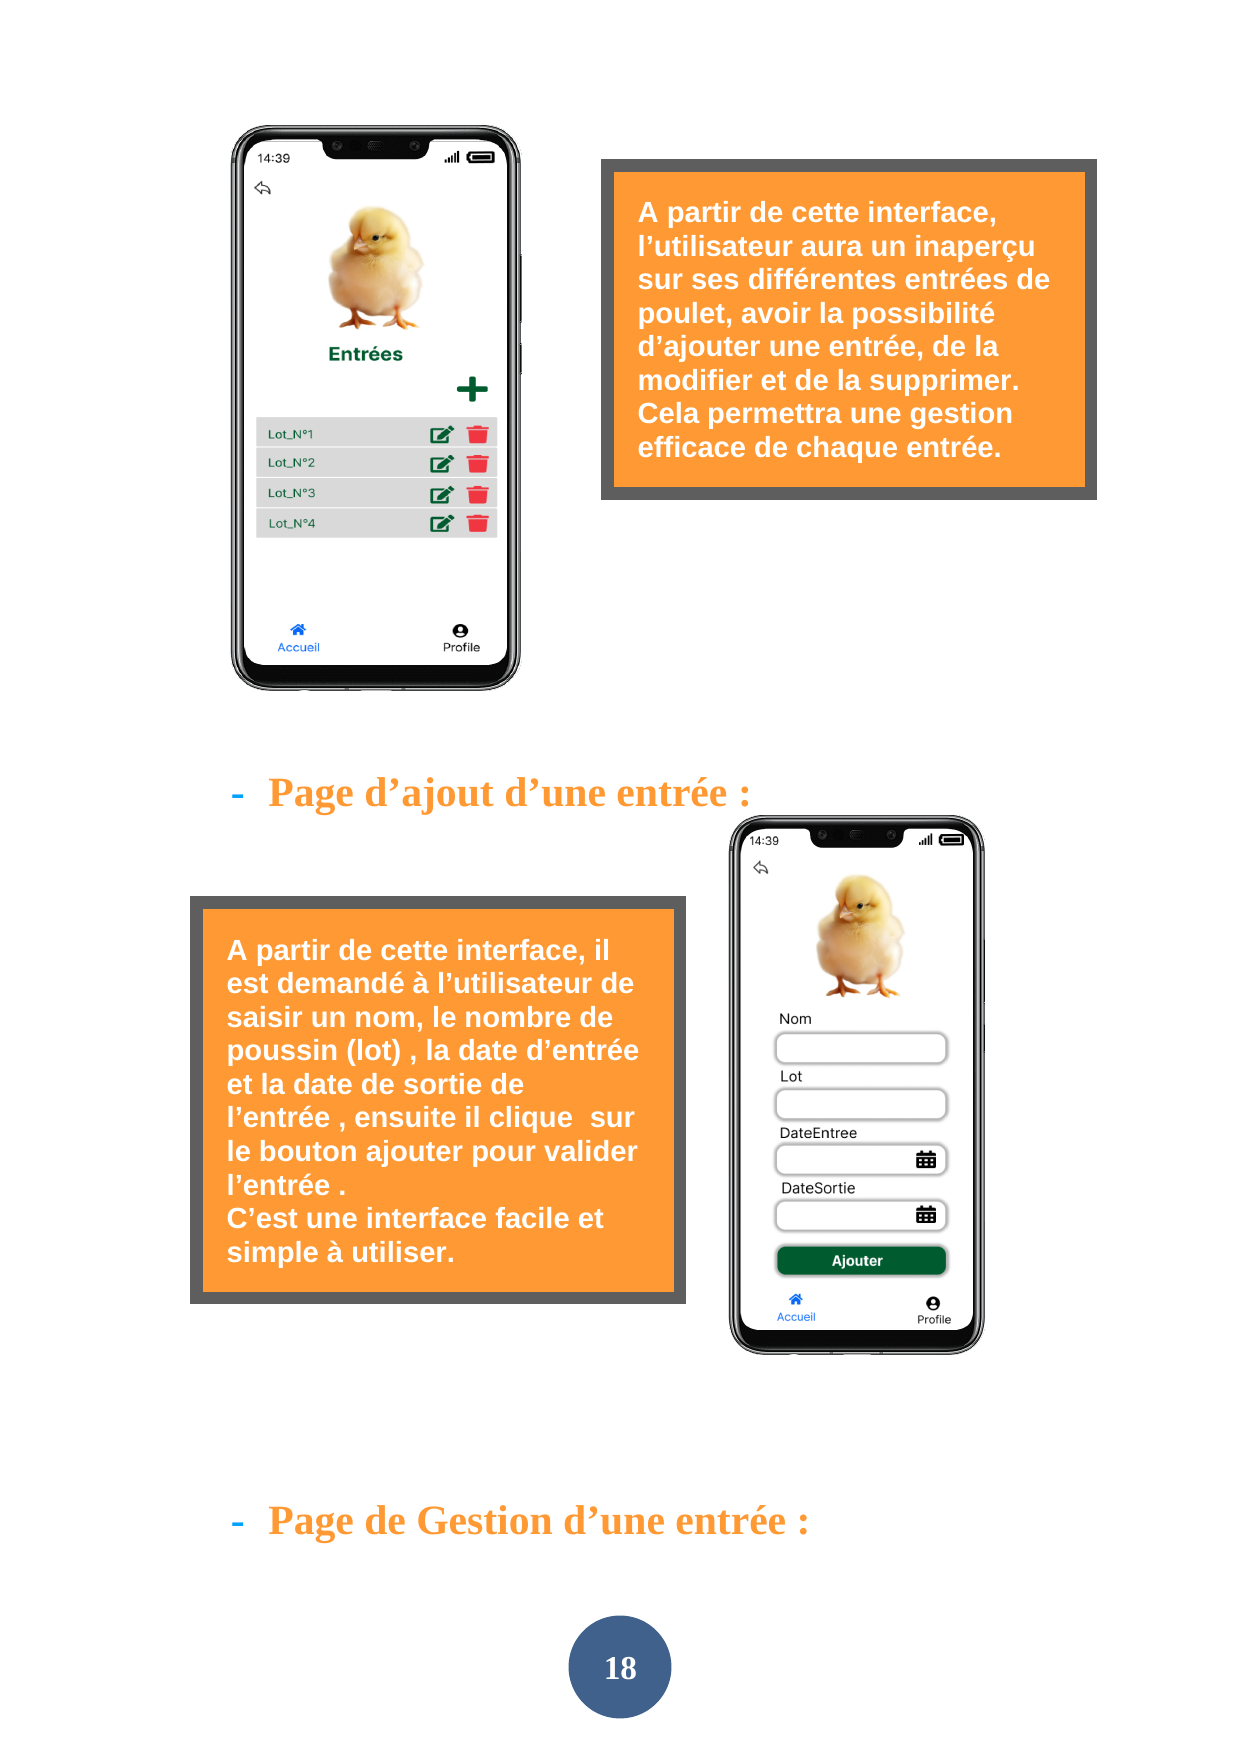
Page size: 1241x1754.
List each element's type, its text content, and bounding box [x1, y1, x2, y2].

list Page de Gestion d’une entrée : [231, 1495, 1122, 1543]
picture [230, 125, 522, 691]
list Page d’ajout d’une entrée : [231, 767, 1122, 815]
picture [728, 815, 985, 1355]
